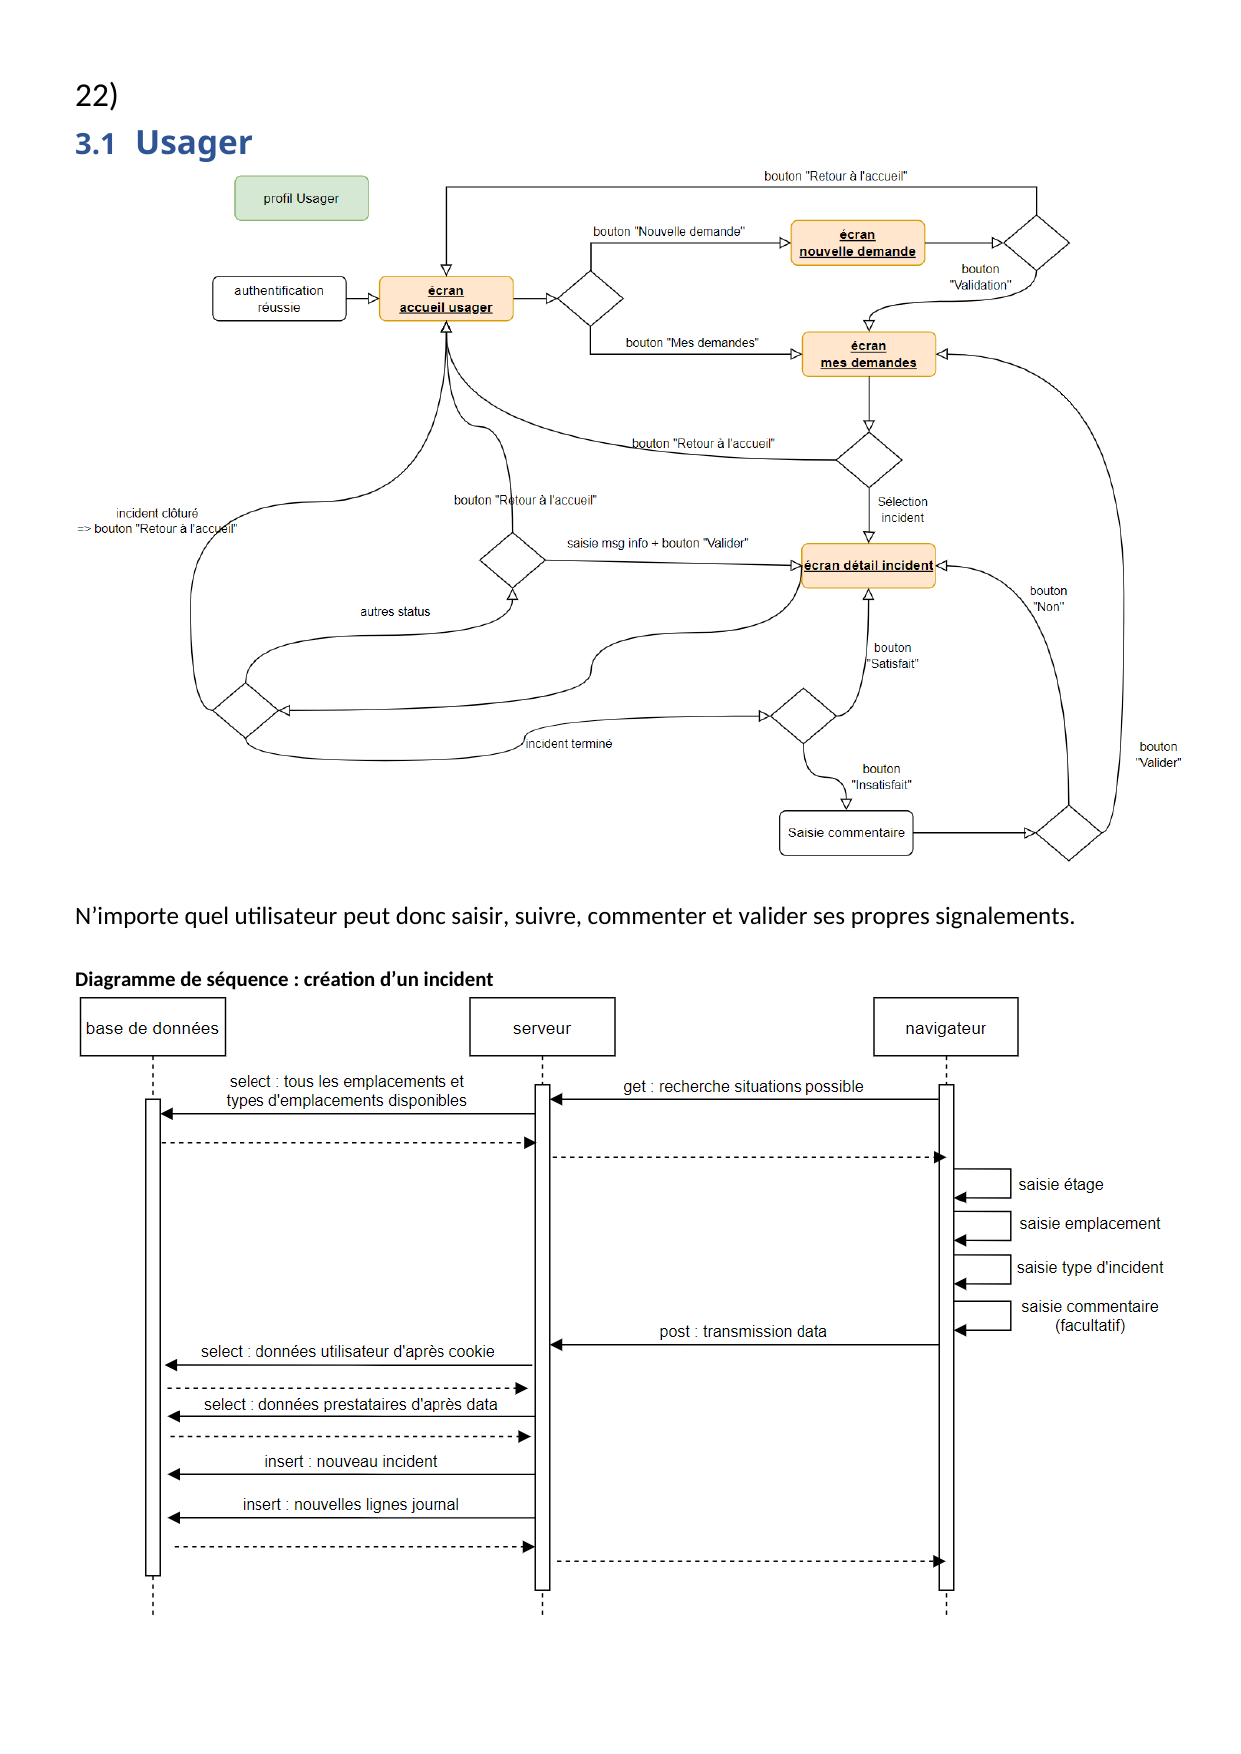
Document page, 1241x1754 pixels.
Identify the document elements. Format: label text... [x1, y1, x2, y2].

text N’importe quel utilisateur peut donc saisir, suivre, commenter et valider ses propres signalements. [75, 900, 1165, 931]
picture [75, 167, 1186, 865]
text Diagramme de séquence : création d’un incident [75, 966, 1165, 991]
picture [75, 993, 1166, 1620]
subtitle Usager [75, 119, 1165, 164]
